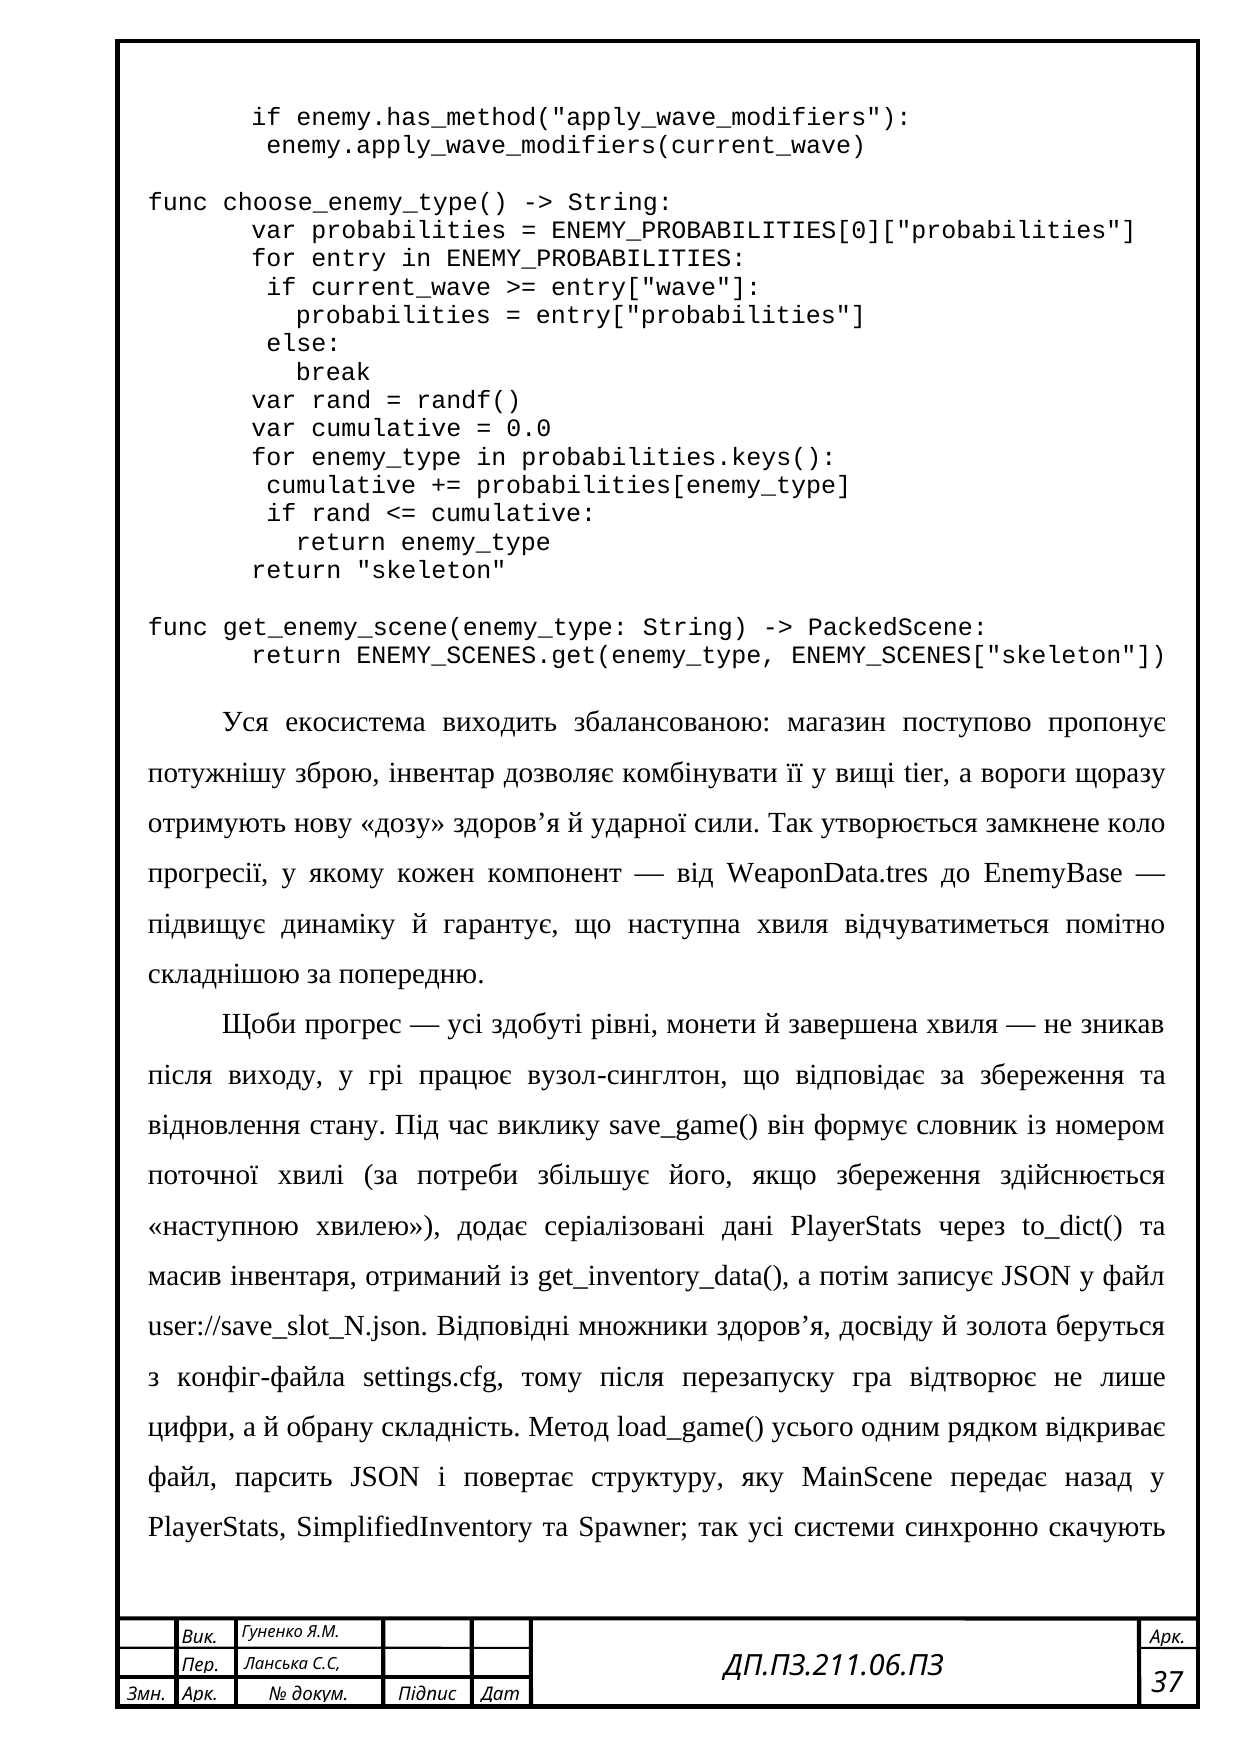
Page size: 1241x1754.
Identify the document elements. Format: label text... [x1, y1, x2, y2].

text if enemy.has_method("apply_wave_modifiers"): [148, 104, 1166, 133]
text cumulative += probabilities[enemy_type] [148, 473, 1166, 501]
text return enemy_type [148, 529, 1166, 558]
text return ENEMY_SCENES.get(enemy_type, ENEMY_SCENES["skeleton"]) [148, 643, 1166, 671]
text if current_wave >= entry["wave"]: [148, 274, 1166, 303]
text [148, 1006, 1166, 1543]
text return "skeleton" [148, 558, 1166, 586]
text Уся екосистема виходить збалансованою: магазин поступово пропонує потужнішу зброю, інвентар дозволяє комбінувати її у вищі tier, а вороги щоразу отримують нову «дозу» здоров’я й ударної сили. Так утворюється замкнене коло прогресії, у якому кожен компонент — від WeaponData.tres до EnemyBase — підвищує динаміку й гарантує, що наступна хвиля відчуватиметься помітно складнішою за попередню. [148, 704, 1166, 990]
text func choose_enemy_type() -> String: [148, 189, 1166, 218]
text func get_enemy_scene(enemy_type: String) -> PackedScene: [148, 614, 1166, 643]
text probabilities = entry["probabilities"] [148, 303, 1166, 331]
text var probabilities = ENEMY_PROBABILITIES[0]["probabilities"] [148, 218, 1166, 246]
text var rand = randf() [148, 388, 1166, 416]
text var cumulative = 0.0 [148, 416, 1166, 444]
text break [148, 359, 1166, 388]
text enemy.apply_wave_modifiers(current_wave) [148, 133, 1166, 161]
text for entry in ENEMY_PROBABILITIES: [148, 246, 1166, 274]
text else: [148, 331, 1166, 359]
text if rand <= cumulative: [148, 501, 1166, 529]
text for enemy_type in probabilities.keys(): [148, 444, 1166, 473]
